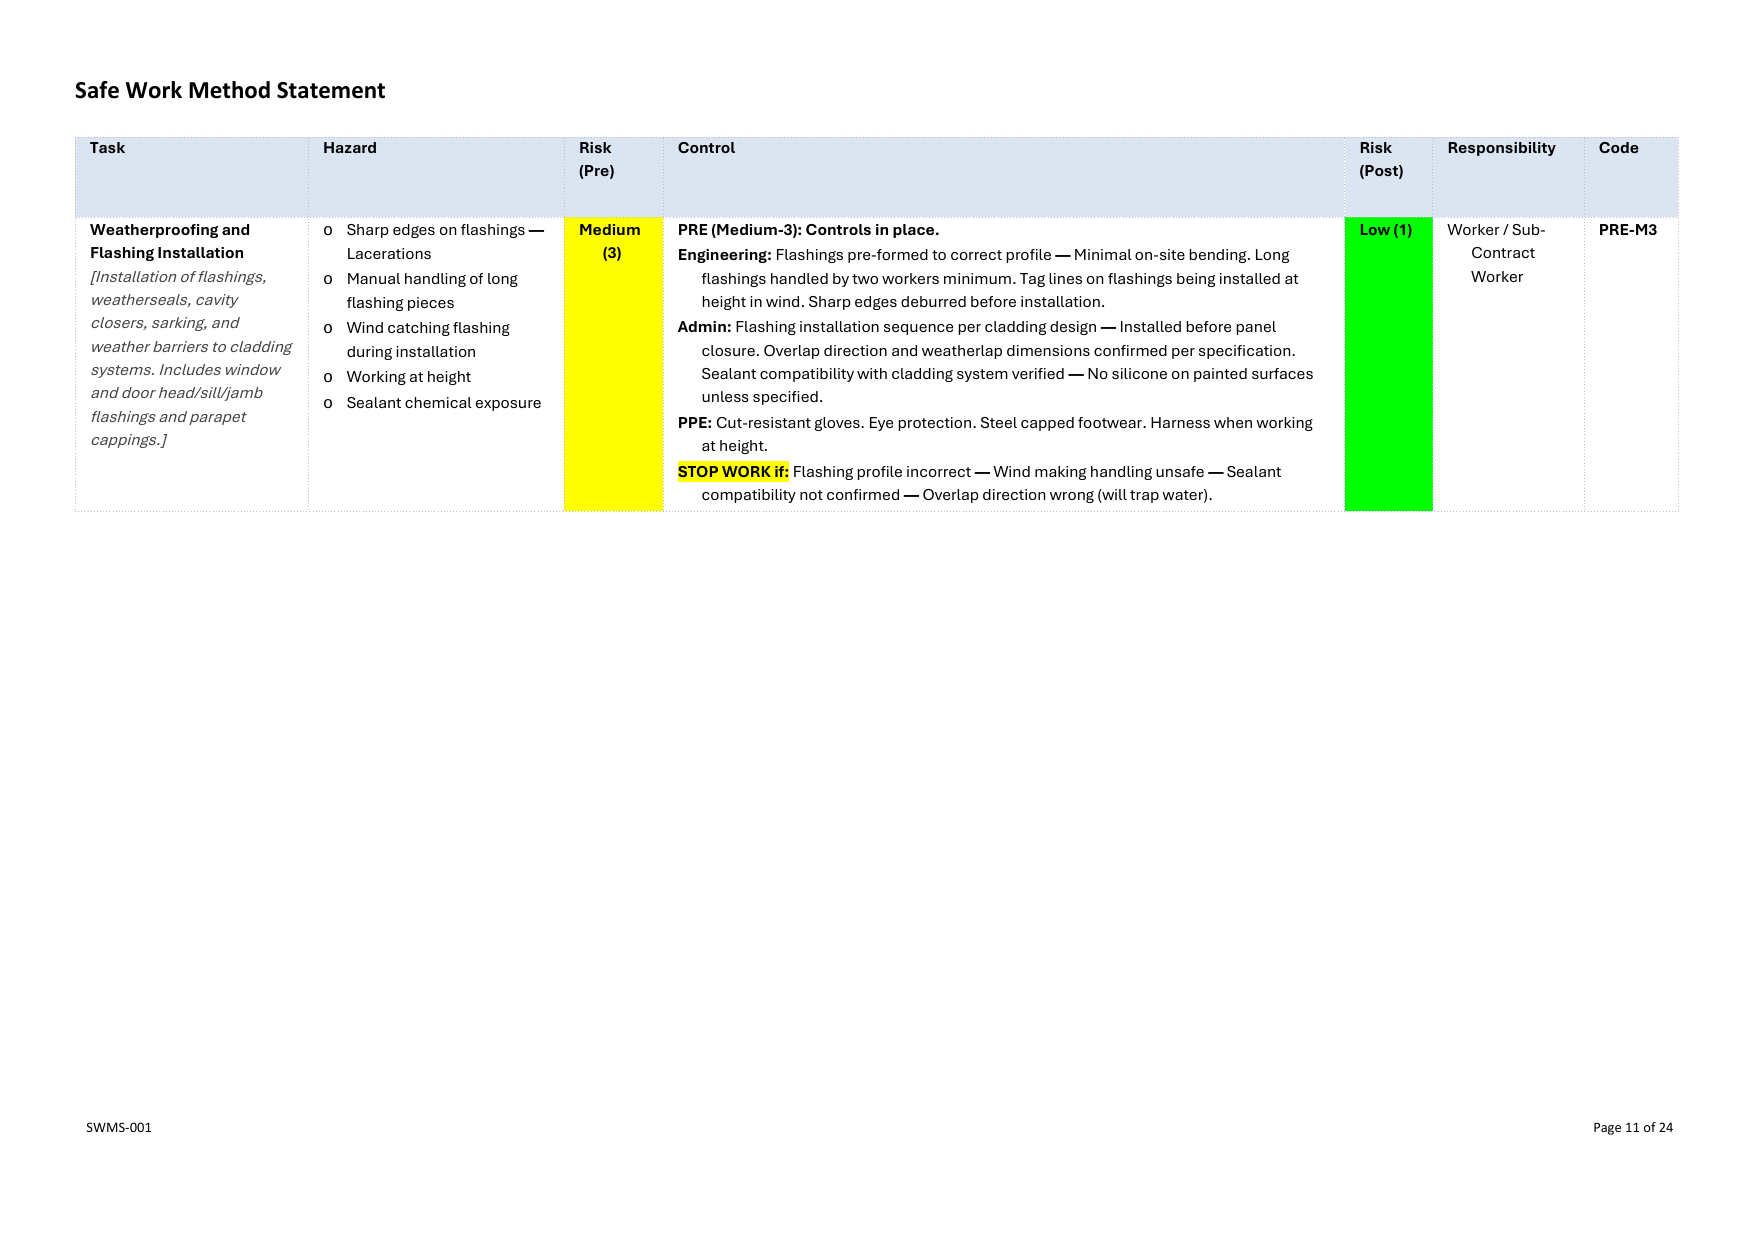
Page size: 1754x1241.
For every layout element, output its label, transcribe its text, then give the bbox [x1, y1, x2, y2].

table_header Task [75, 137, 308, 217]
table_cell Sharp edges on flashings — Lacerations Manual handling of long flashing pieces Wind catching flashing during installation Working at height Sealant chemical exposure [308, 217, 564, 511]
table_cell Worker / Sub-Contract Worker [1433, 217, 1584, 511]
table_cell Weatherproofing and Flashing Installation [Installation of flashings, weatherseals, cavity closers, sarking, and weather barriers to cladding systems. Includes window and door head/sill/jamb flashings and parapet cappings.] [75, 217, 308, 511]
table_cell PRE (Medium-3): Controls in place. Engineering: Flashings pre-formed to correct profile — Minimal on-site bending. Long flashings handled by two workers minimum. Tag lines on flashings being installed at height in wind. Sharp edges deburred before installation. Admin: Flashing installation sequence per cladding design — Installed before panel closure. Overlap direction and weatherlap dimensions confirmed per specification. Sealant compatibility with cladding system verified — No silicone on painted surfaces unless specified. PPE: Cut-resistant gloves. Eye protection. Steel capped footwear. Harness when working at height. STOP WORK if: Flashing profile incorrect — Wind making handling unsafe — Sealant compatibility not confirmed — Overlap direction wrong (will trap water). [663, 217, 1344, 511]
table_cell Low (1) [1345, 217, 1433, 511]
table_header Hazard [308, 137, 564, 217]
table_header Risk (Post) [1345, 137, 1433, 217]
table_header Responsibility [1433, 137, 1584, 217]
table_header Risk (Pre) [564, 137, 663, 217]
table_header Control [663, 137, 1344, 217]
table_header Code [1584, 137, 1678, 217]
table_cell Medium (3) [564, 217, 663, 511]
table_cell PRE-M3 [1584, 217, 1678, 511]
